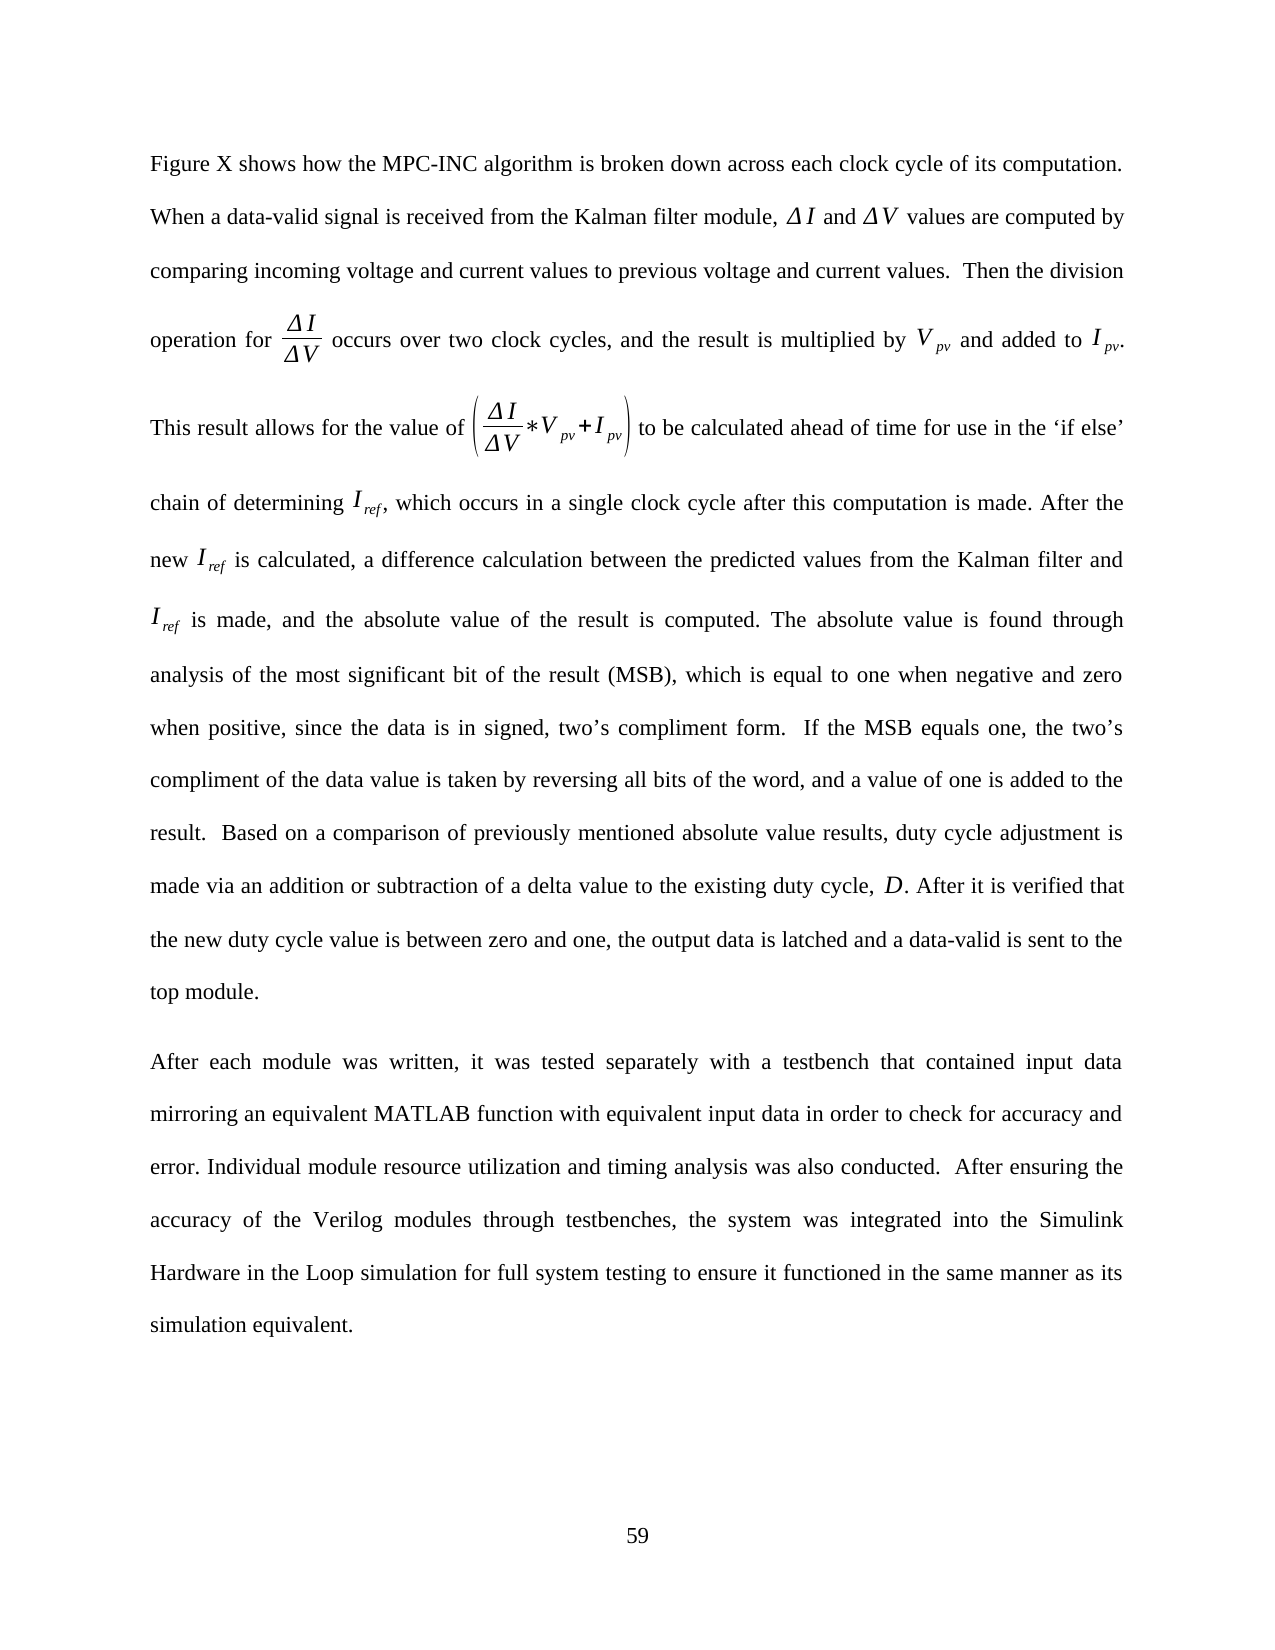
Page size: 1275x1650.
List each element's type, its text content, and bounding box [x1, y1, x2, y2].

text After each module was written, it was tested separately with a testbench that contained input data mirroring an equivalent MATLAB function with equivalent input data in order to check for accuracy and error. Individual module resource utilization and timing analysis was also conducted. After ensuring the accuracy of the Verilog modules through testbenches, the system was integrated into the Simulink Hardware in the Loop simulation for full system testing to ensure it functioned in the same manner as its simulation equivalent. [150, 1048, 1125, 1338]
text Figure X shows how the MPC-INC algorithm is broken down across each clock cycle of its computation. When a data-valid signal is received from the Kalman filter module, and values are computed by comparing incoming voltage and current values to previous voltage and current values. Then the division operation for occurs over two clock cycles, and the result is multiplied by and added to . This result allows for the value of to be calculated ahead of time for use in the ‘if else’ chain of determining , which occurs in a single clock cycle after this computation is made. After the new is calculated, a difference calculation between the predicted values from the Kalman filter and is made, and the absolute value of the result is computed. The absolute value is found through analysis of the most significant bit of the result (MSB), which is equal to one when negative and zero when positive, since the data is in signed, two’s compliment form. If the MSB equals one, the two’s compliment of the data value is taken by reversing all bits of the word, and a value of one is added to the result. Based on a comparison of previously mentioned absolute value results, duty cycle adjustment is made via an addition or subtraction of a delta value to the existing duty cycle, . After it is verified that the new duty cycle value is between zero and one, the output data is latched and a data-valid is sent to the top module. [150, 150, 1125, 1005]
